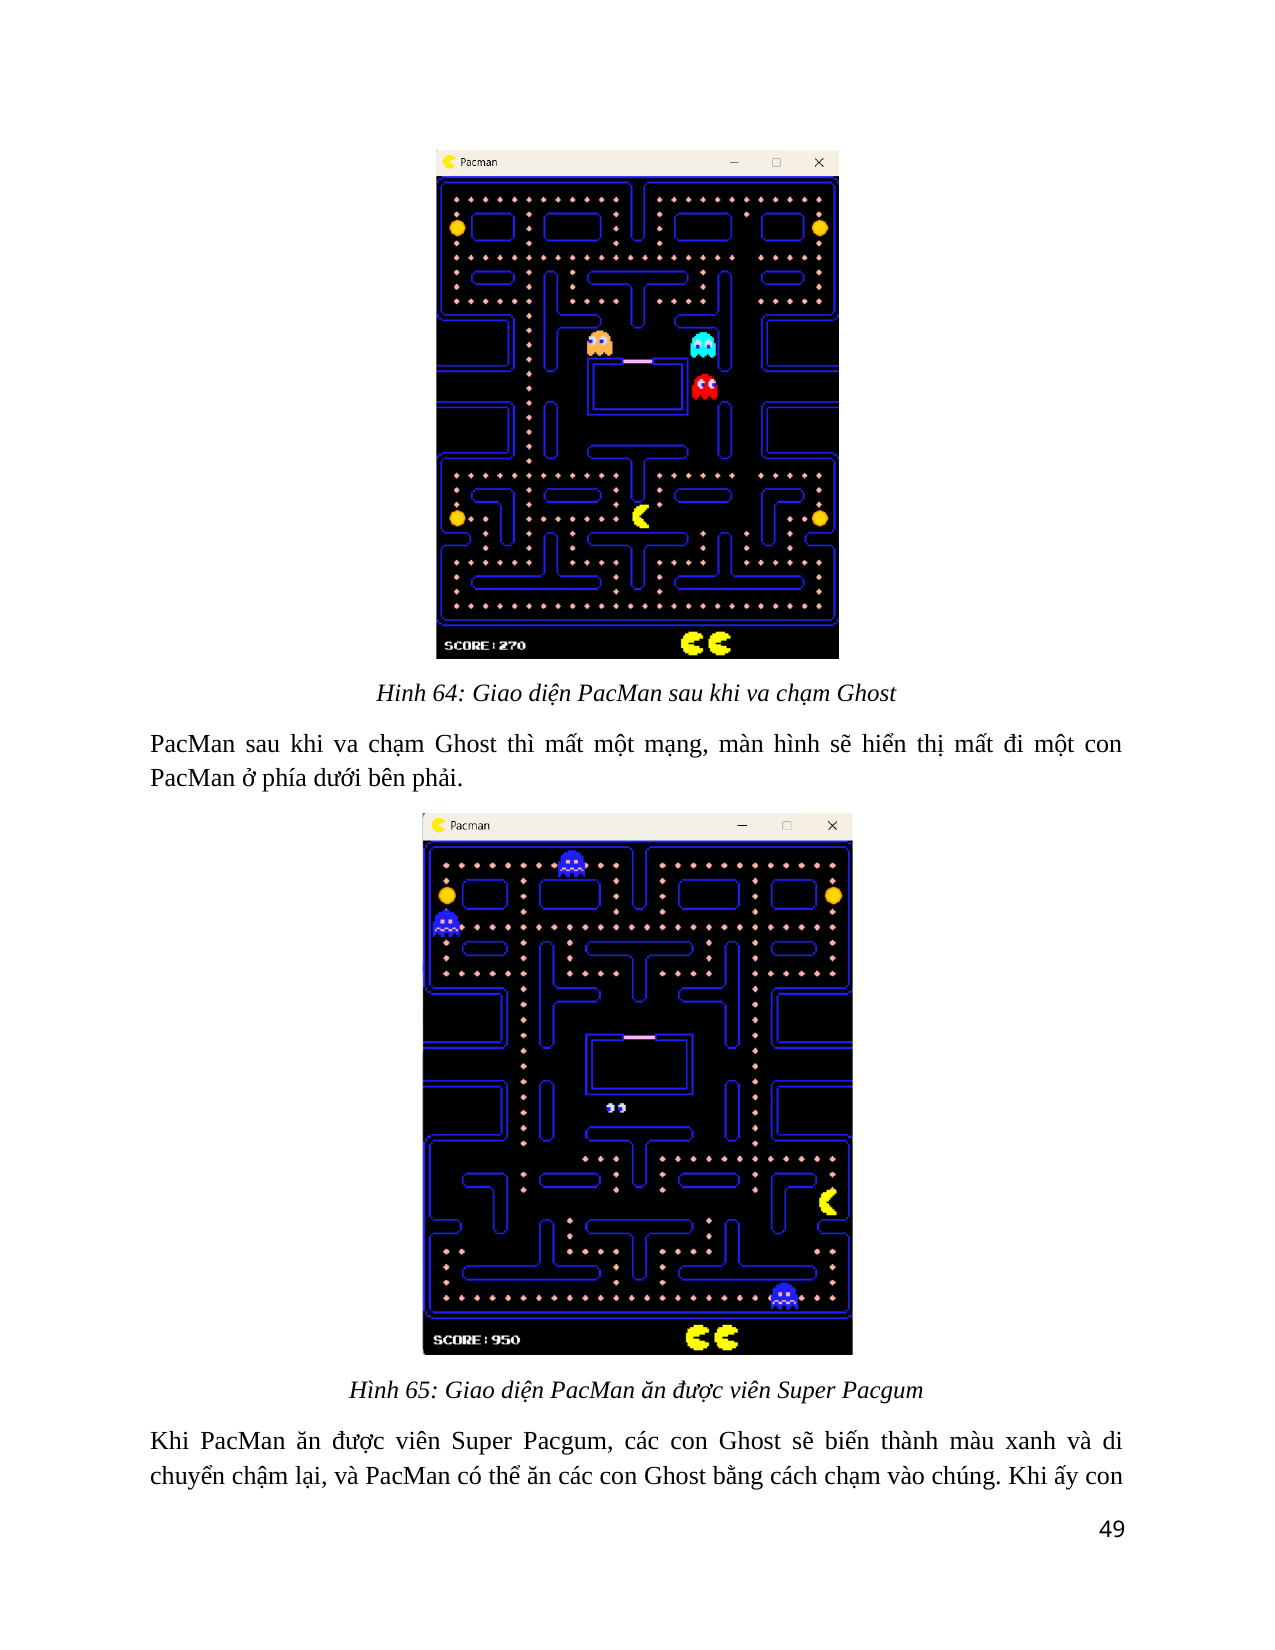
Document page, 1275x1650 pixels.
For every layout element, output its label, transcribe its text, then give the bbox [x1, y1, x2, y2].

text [150, 1425, 1125, 1490]
text PacMan sau khi va chạm Ghost thì mất một mạng, màn hình sẽ hiển thị mất đi một con PacMan ở phía dưới bên phải. [150, 728, 1125, 792]
picture [422, 813, 853, 1355]
picture [436, 150, 839, 659]
